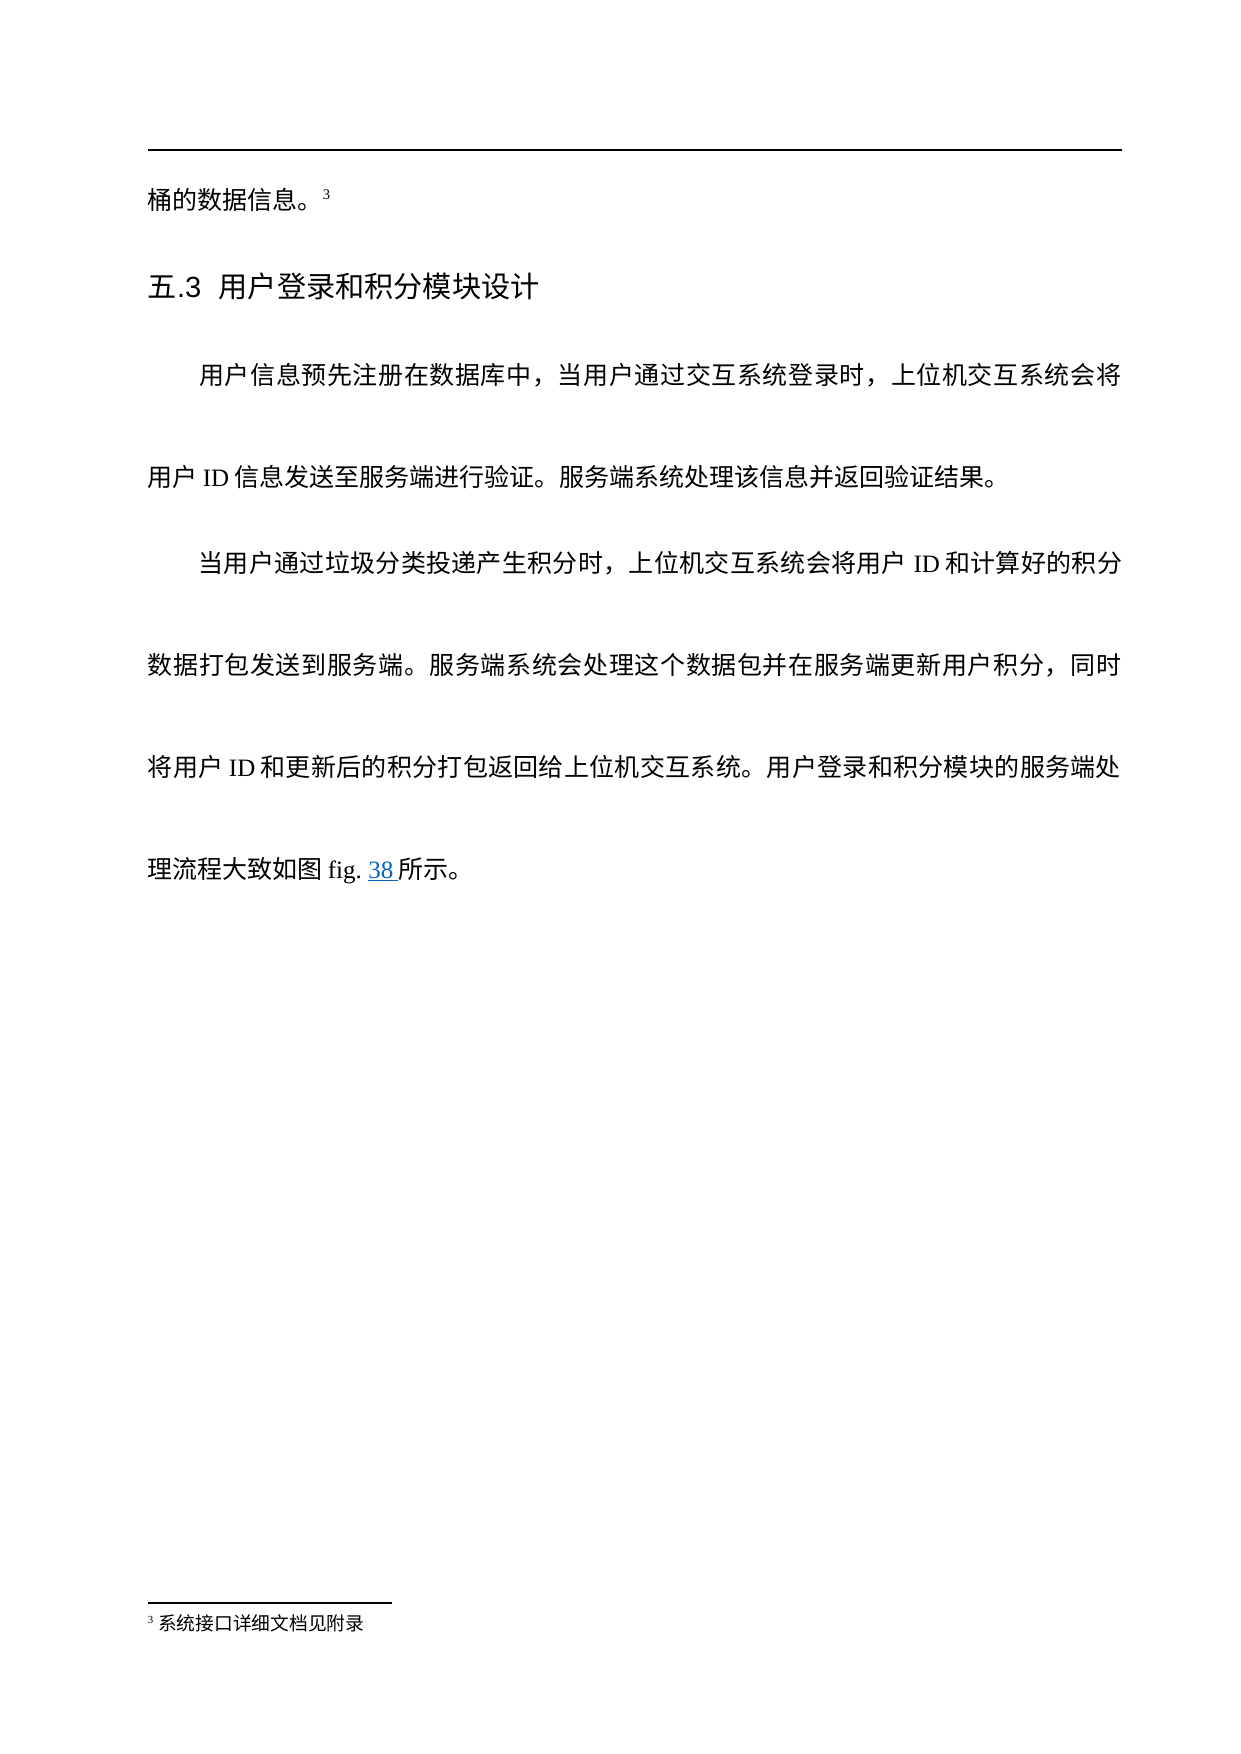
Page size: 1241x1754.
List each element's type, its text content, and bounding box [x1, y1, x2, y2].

text 当用户通过垃圾分类投递产生积分时，上位机交互系统会将用户ID和计算好的积分数据打包发送到服务端。服务端系统会处理这个数据包并在服务端更新用户积分，同时将用户ID和更新后的积分打包返回给上位机交互系统。用户登录和积分模块的服务端处理流程大致如图fig. 38所示。 [148, 528, 1122, 901]
text 用户信息预先注册在数据库中，当用户通过交互系统登录时，上位机交互系统会将用户ID信息发送至服务端进行验证。服务端系统处理该信息并返回验证结果。 [148, 340, 1122, 510]
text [148, 165, 1122, 233]
subtitle 用户登录和积分模块设计 [148, 251, 1122, 319]
